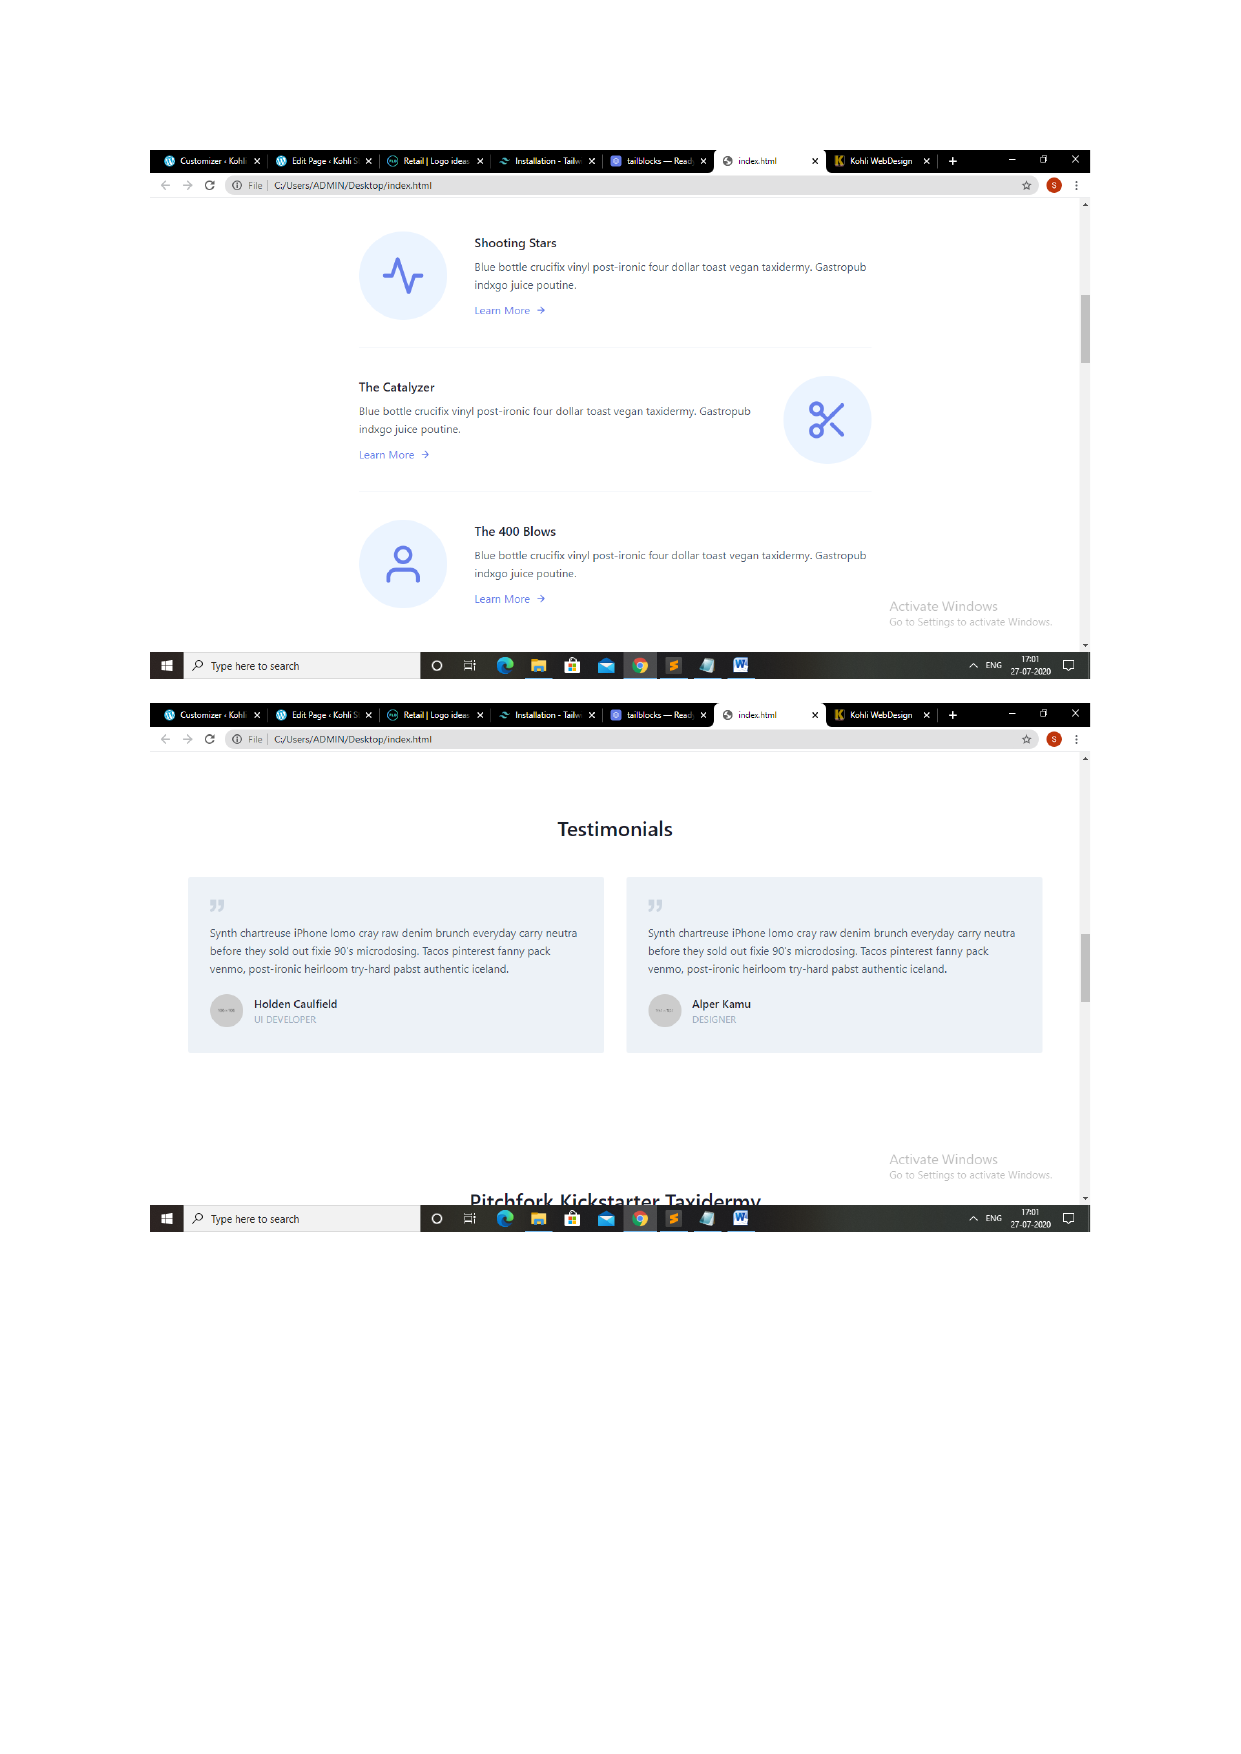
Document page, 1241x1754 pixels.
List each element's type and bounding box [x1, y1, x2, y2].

picture [150, 703, 1091, 1232]
picture [150, 150, 1091, 679]
